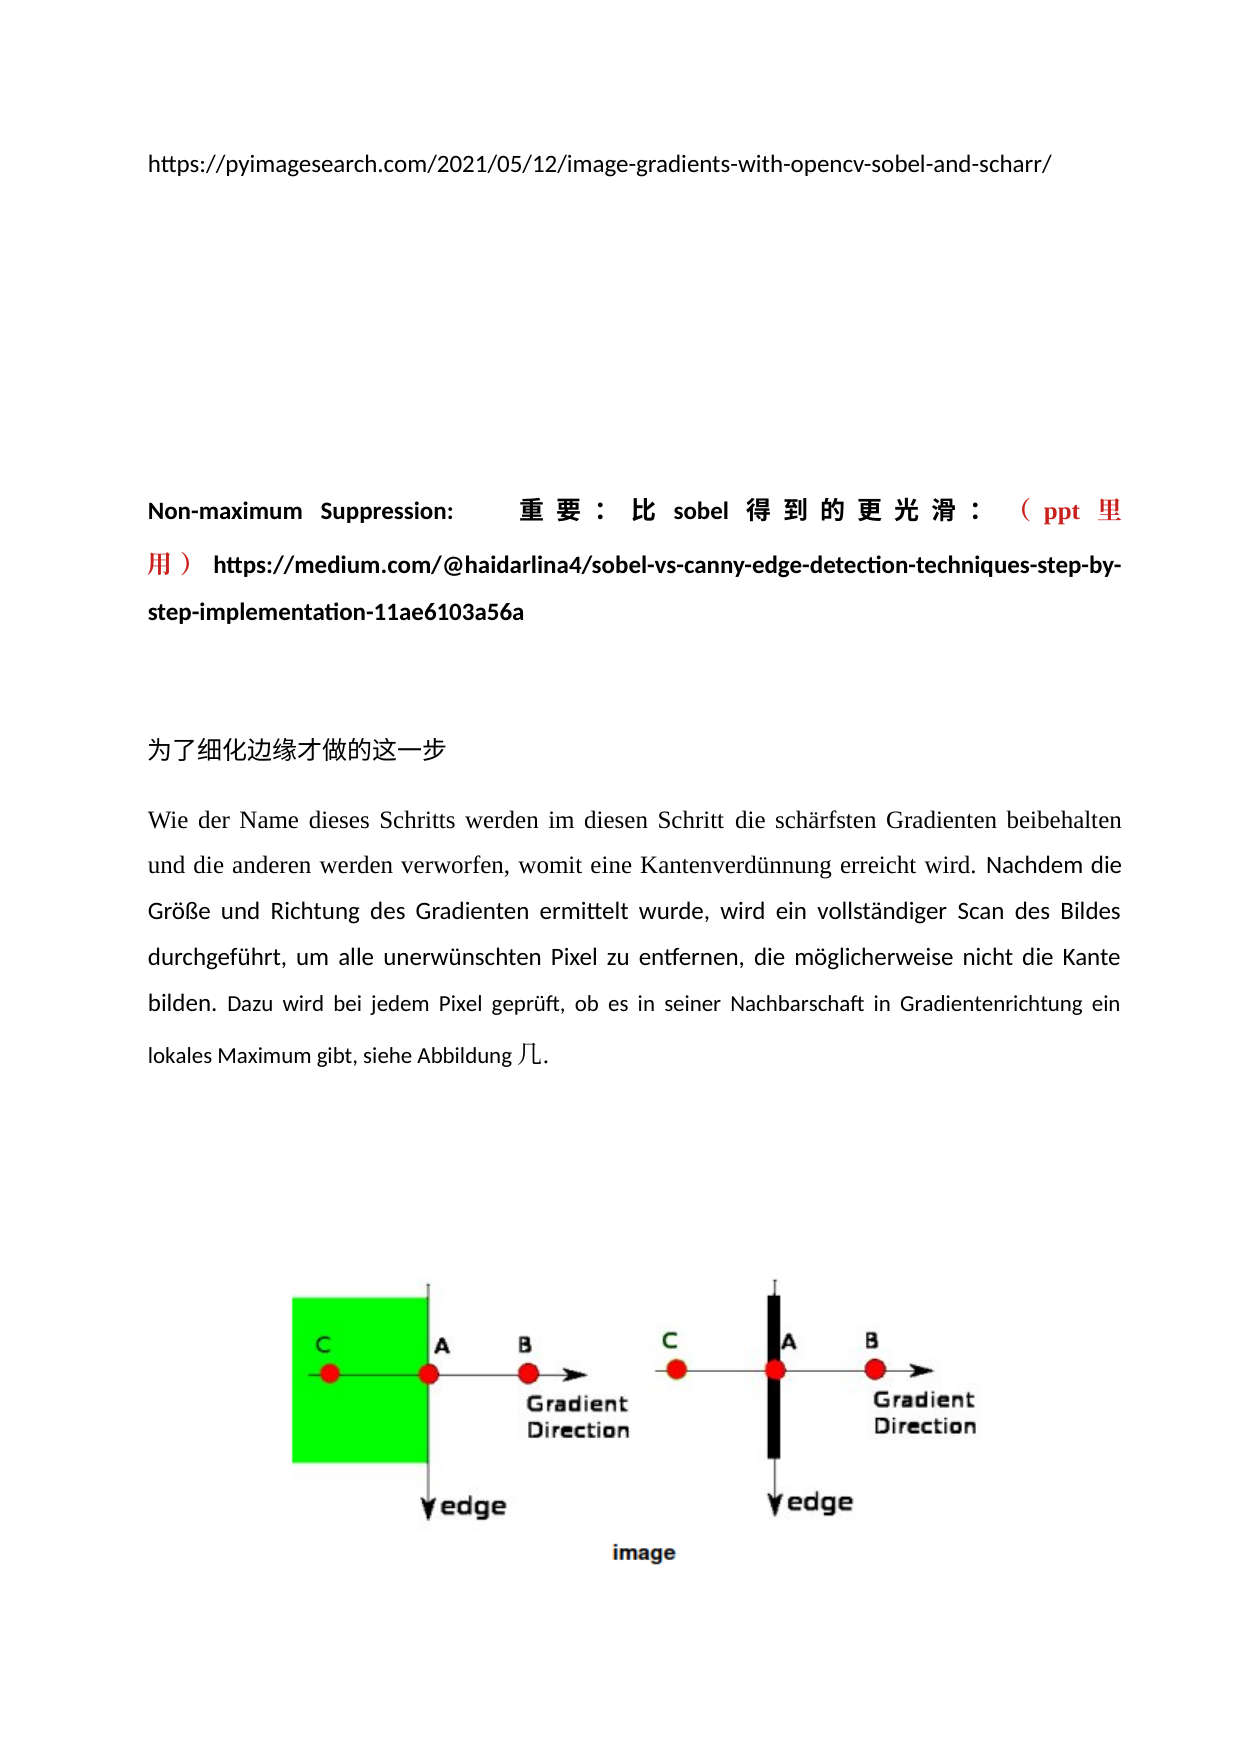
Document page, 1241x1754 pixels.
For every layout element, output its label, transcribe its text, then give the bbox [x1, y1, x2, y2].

text https://pyimagesearch.com/2021/05/12/image-gradients-with-opencv-sobel-and-scharr/ [148, 148, 1122, 178]
text Non-maximum Suppression: 重要：比sobel得到的更光滑：（ppt里用）https://medium.com/@haidarlina4/sobel-vs-canny-edge-detection-techniques-step-by-step-implementation-11ae6103a56a [148, 491, 1122, 626]
text Wie der Name dieses Schritts werden im diesen Schritt die schärfsten Gradienten beibehalten und die anderen werden verworfen, womit eine Kantenverdünnung erreicht wird. Nachdem die Größe und Richtung des Gradienten ermittelt wurde, wird ein vollständiger Scan des Bildes durchgeführt, um alle unerwünschten Pixel zu entfernen, die möglicherweise nicht die Kante bilden. Dazu wird bei jedem Pixel geprüft, ob es in seiner Nachbarschaft in Gradientenrichtung ein lokales Maximum gibt, siehe Abbildung 几. [148, 806, 1122, 1071]
text 为了细化边缘才做的这一步 [148, 735, 1122, 765]
picture [269, 1250, 1001, 1574]
